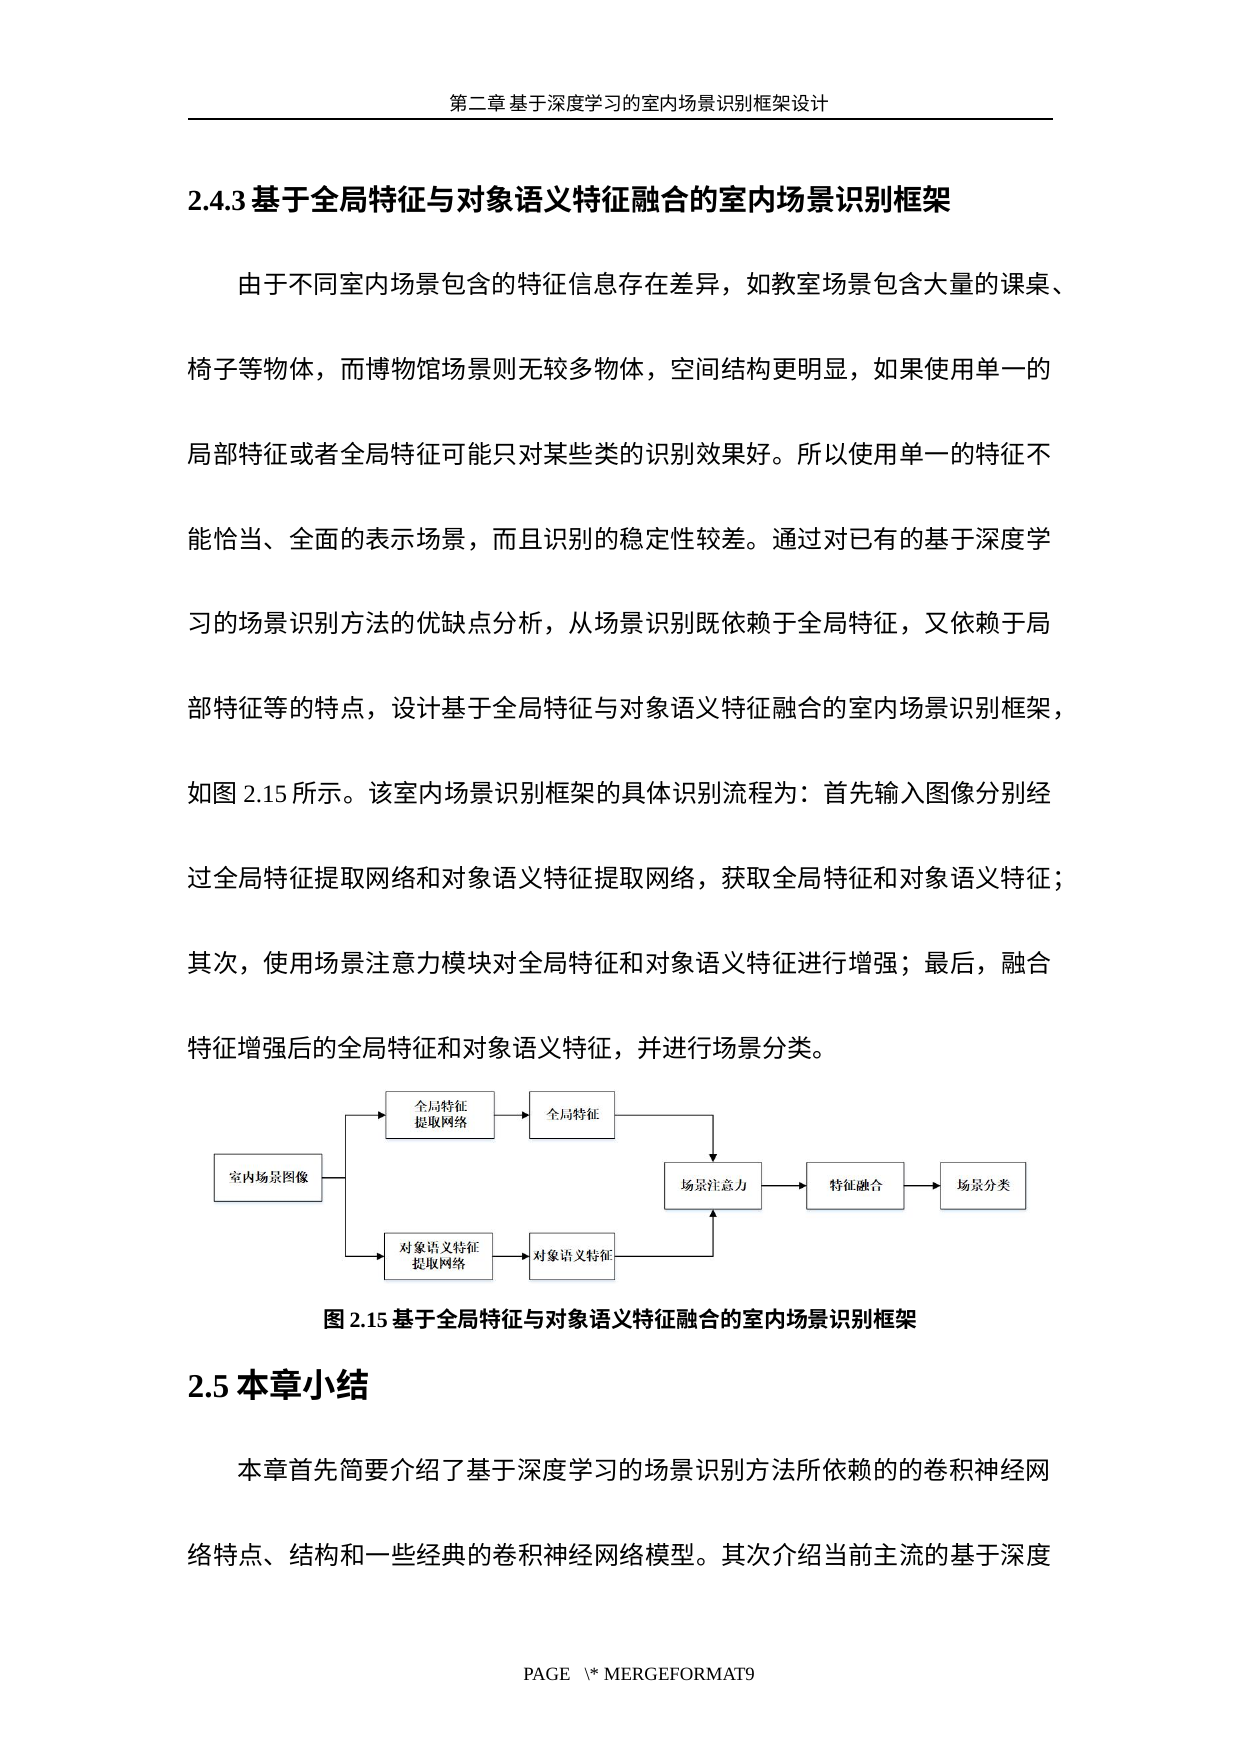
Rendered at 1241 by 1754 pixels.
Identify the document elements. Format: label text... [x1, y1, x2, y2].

text 由于不同室内场景包含的特征信息存在差异，如教室场景包含大量的课桌、椅子等物体，而博物馆场景则无较多物体，空间结构更明显，如果使用单一的局部特征或者全局特征可能只对某些类的识别效果好。所以使用单一的特征不能恰当、全面的表示场景，而且识别的稳定性较差。通过对已有的基于深度学习的场景识别方法的优缺点分析，从场景识别既依赖于全局特征，又依赖于局部特征等的特点，设计基于全局特征与对象语义特征融合的室内场景识别框架，如图2.15所示。该室内场景识别框架的具体识别流程为：首先输入图像分别经过全局特征提取网络和对象语义特征提取网络，获取全局特征和对象语义特征；其次，使用场景注意力模块对全局特征和对象语义特征进行增强；最后，融合特征增强后的全局特征和对象语义特征，并进行场景分类。 [187, 248, 1053, 1081]
subtitle 2.5本章小结 [187, 1349, 1053, 1417]
text 图2.15基于全局特征与对象语义特征融合的室内场景识别框架 [187, 1301, 1053, 1334]
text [187, 1435, 1053, 1588]
subtitle 2.4.3基于全局特征与对象语义特征融合的室内场景识别框架 [187, 164, 1053, 232]
picture [207, 1089, 1033, 1286]
